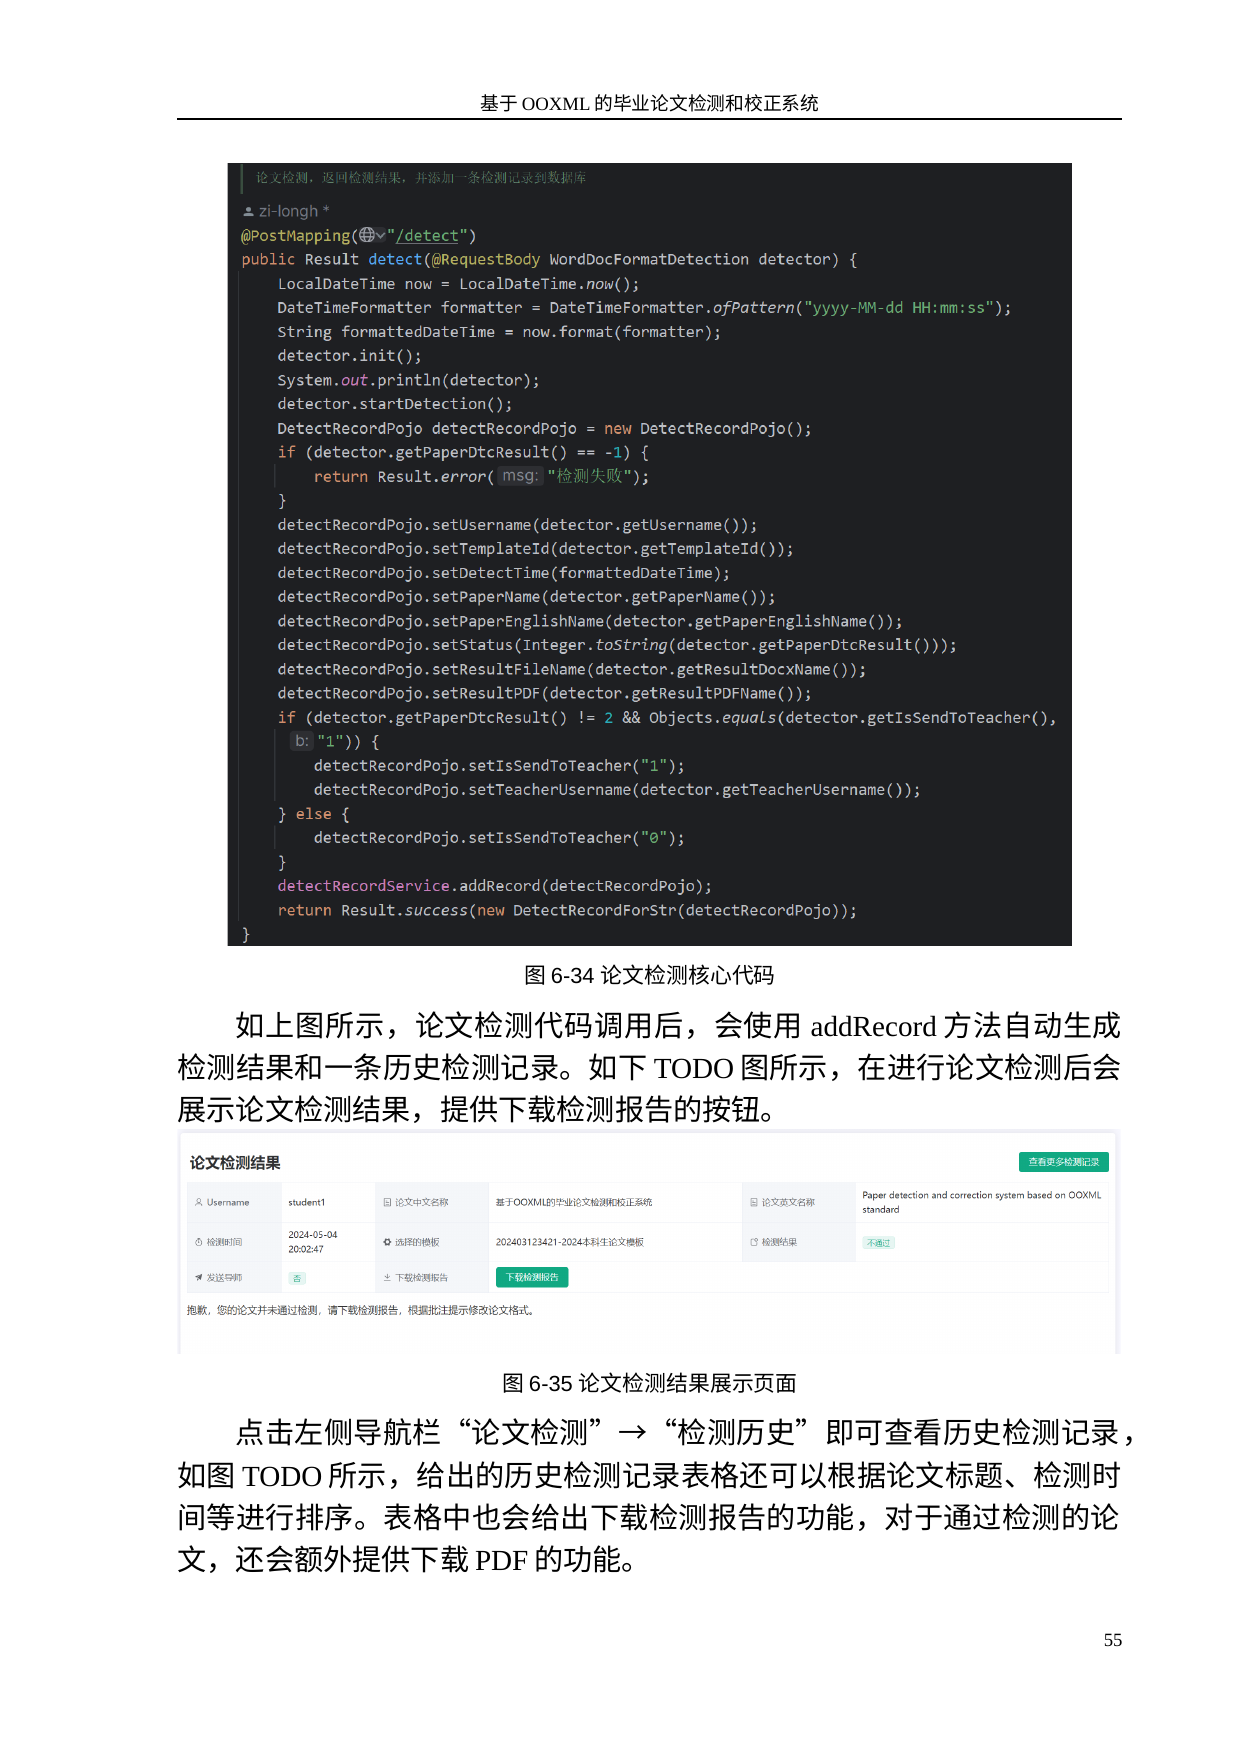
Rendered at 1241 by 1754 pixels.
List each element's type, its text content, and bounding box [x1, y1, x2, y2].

picture [227, 163, 1072, 946]
text 如上图所示，论文检测代码调用后，会使用addRecord方法自动生成检测结果和一条历史检测记录。如下TODO图所示，在进行论文检测后会展示论文检测结果，提供下载检测报告的按钮。 [177, 1002, 1122, 1129]
picture [177, 1129, 1121, 1354]
list 点击左侧导航栏“论文检测”→“检测历史”即可查看历史检测记录，如图TODO所示，给出的历史检测记录表格还可以根据论文标题、检测时间等进行排序。表格中也会给出下载检测报告的功能，对于通过检测的论文，还会额外提供下载PDF的功能。 [177, 1410, 1122, 1579]
